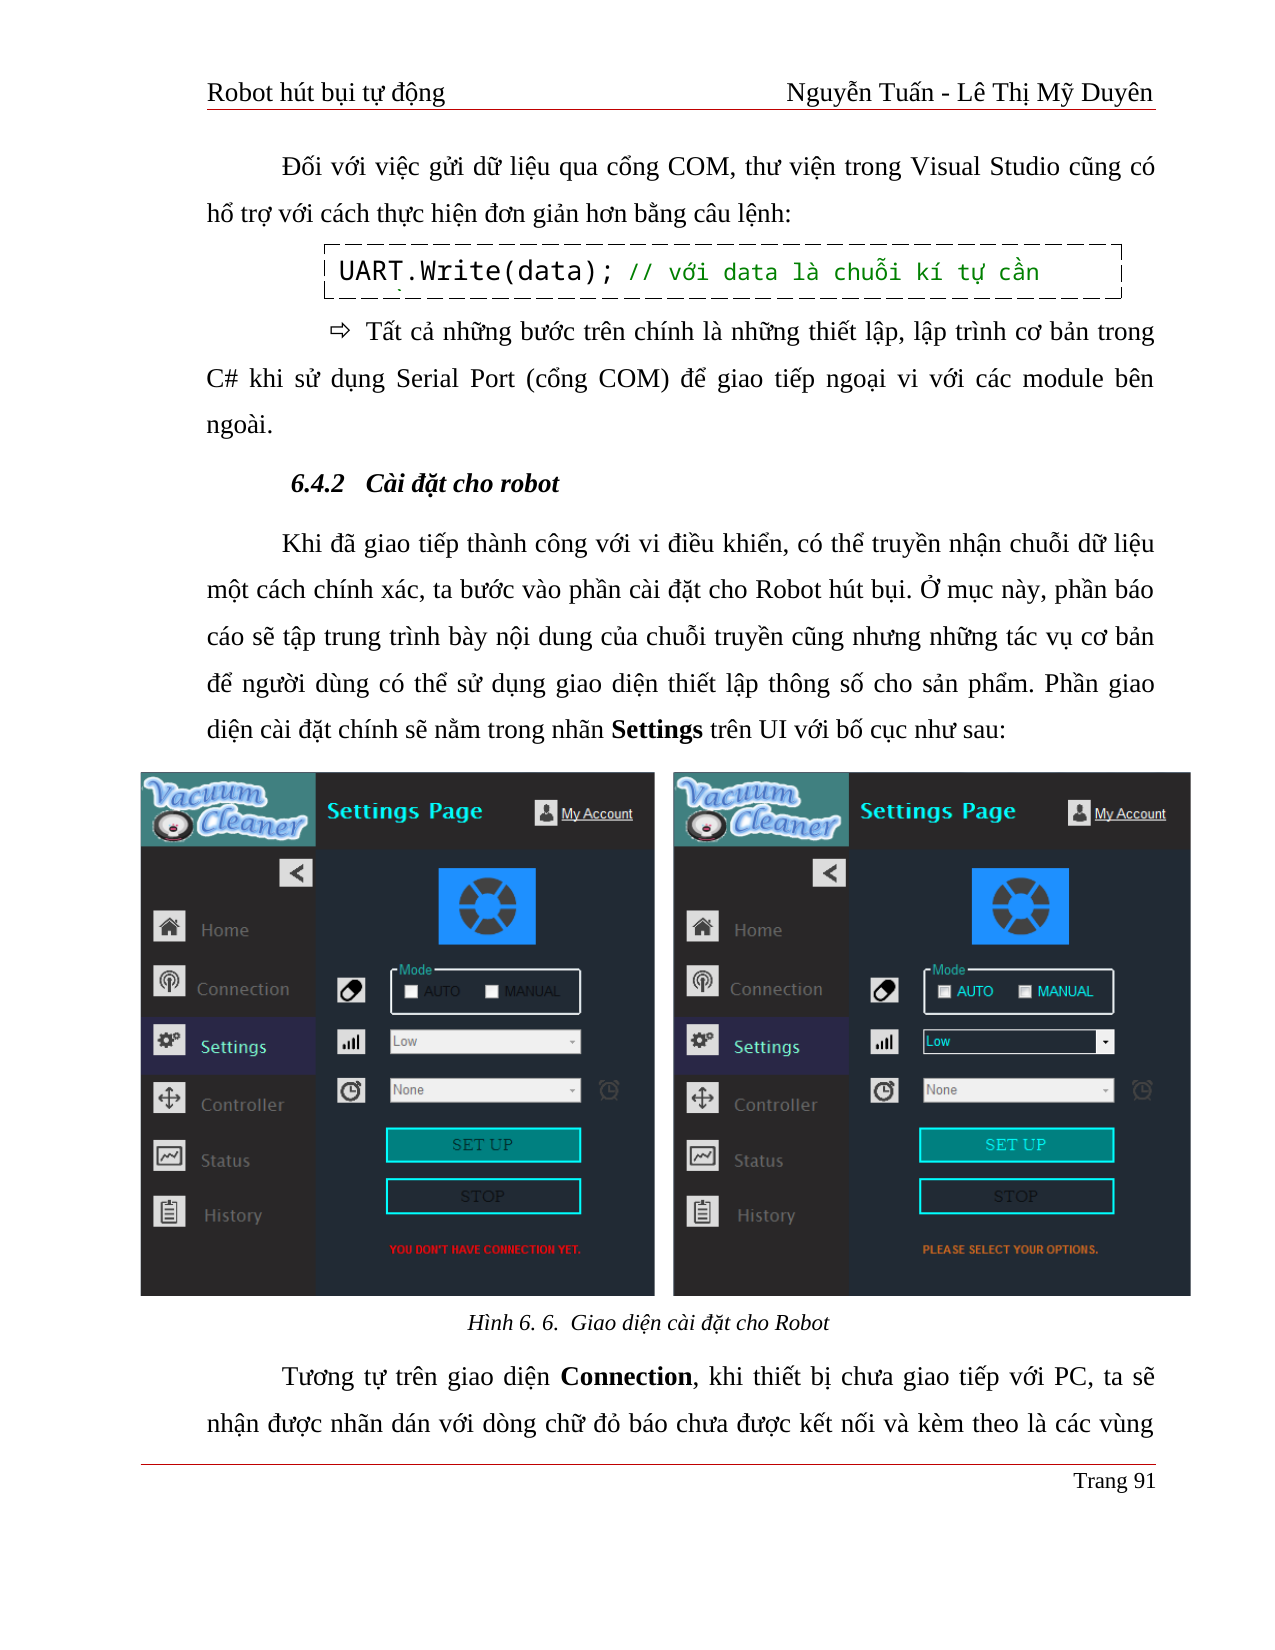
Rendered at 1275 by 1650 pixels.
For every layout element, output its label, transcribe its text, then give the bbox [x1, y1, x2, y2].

subtitle Cài đặt cho robot [291, 468, 1132, 499]
text Hình 6. 6. Giao diện cài đặt cho Robot [141, 1308, 1156, 1335]
list Tất cả những bước trên chính là những thiết lập, lập trình cơ bản trong C# khi sử dụng Serial Port (cổng COM) để giao tiếp ngoại vi với các module bên ngoài. [206, 315, 1156, 439]
picture [140, 772, 1191, 1296]
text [207, 1361, 1156, 1438]
text Khi đã giao tiếp thành công với vi điều khiển, có thể truyền nhận chuỗi dữ liệu một cách chính xác, ta bước vào phần cài đặt cho Robot hút bụi. Ở mục này, phần báo cáo sẽ tập trung trình bày nội dung của chuỗi truyền cũng nhưng những tác vụ cơ bản để người dùng có thể sử dụng giao diện thiết lập thông số cho sản phẩm. Phần giao diện cài đặt chính sẽ nằm trong nhãn Settings trên UI với bố cục như sau: [207, 527, 1156, 744]
text Đối với việc gửi dữ liệu qua cổng COM, thư viện trong Visual Studio cũng có hổ trợ với cách thực hiện đơn giản hơn bằng câu lệnh: [207, 150, 1156, 228]
